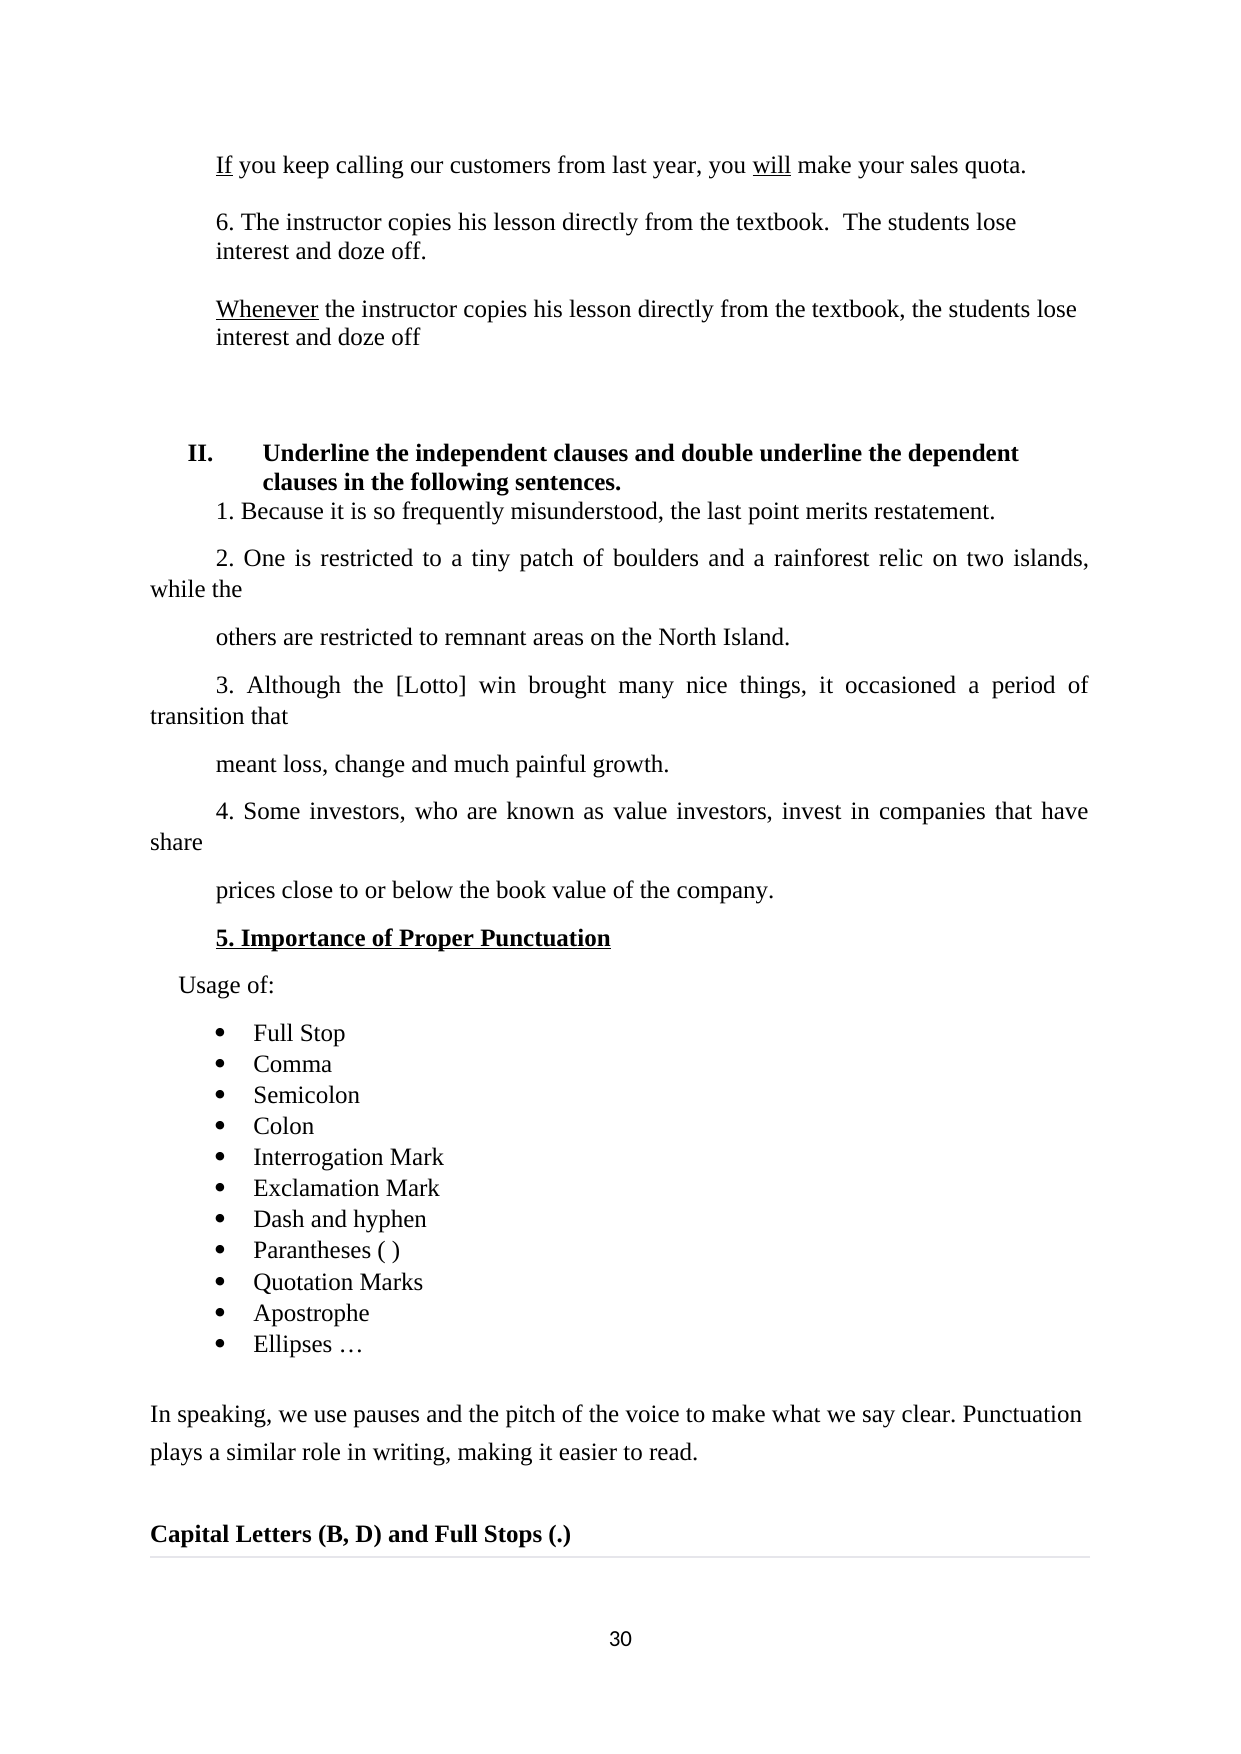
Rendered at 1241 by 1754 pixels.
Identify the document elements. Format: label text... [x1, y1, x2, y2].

text 1. Because it is so frequently misunderstood, the last point merits restatement. [150, 496, 1090, 524]
text 3. Although the [Lotto] win brought many nice things, it occasioned a period of transition that [150, 670, 1090, 730]
list Interrogation Mark [216, 1142, 1090, 1171]
text In speaking, we use pauses and the pitch of the voice to make what we say clear. Punctuation plays a similar role in writing, making it easier to read. [150, 1391, 1090, 1466]
text 5. Importance of Proper Punctuation [150, 923, 1090, 952]
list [178, 150, 1090, 351]
list Underline the independent clauses and double underline the dependent clauses in the following sentences. [187, 438, 1090, 496]
text Usage of: [178, 971, 1090, 999]
list Semicolon [216, 1080, 1090, 1109]
list Parantheses ( ) [216, 1236, 1090, 1264]
text 2. One is restricted to a tiny patch of boulders and a rainforest relic on two islands, while the [150, 543, 1090, 603]
list Full Stop [216, 1018, 1090, 1047]
text prices close to or below the book value of the company. [150, 875, 1090, 904]
text others are restricted to remnant areas on the North Island. [150, 622, 1090, 651]
list Comma [216, 1049, 1090, 1078]
list Exclamation Mark [216, 1173, 1090, 1202]
text meant loss, change and much painful growth. [150, 749, 1090, 777]
list Colon [216, 1111, 1090, 1140]
text Capital Letters (B, D) and Full Stops (.) [150, 1518, 1090, 1556]
list Apostrophe [216, 1298, 1090, 1326]
list Quotation Marks [216, 1267, 1090, 1295]
list Ellipses … [216, 1329, 1090, 1357]
list Dash and hyphen [216, 1204, 1090, 1233]
text 4. Some investors, who are known as value investors, invest in companies that have share [150, 796, 1090, 856]
